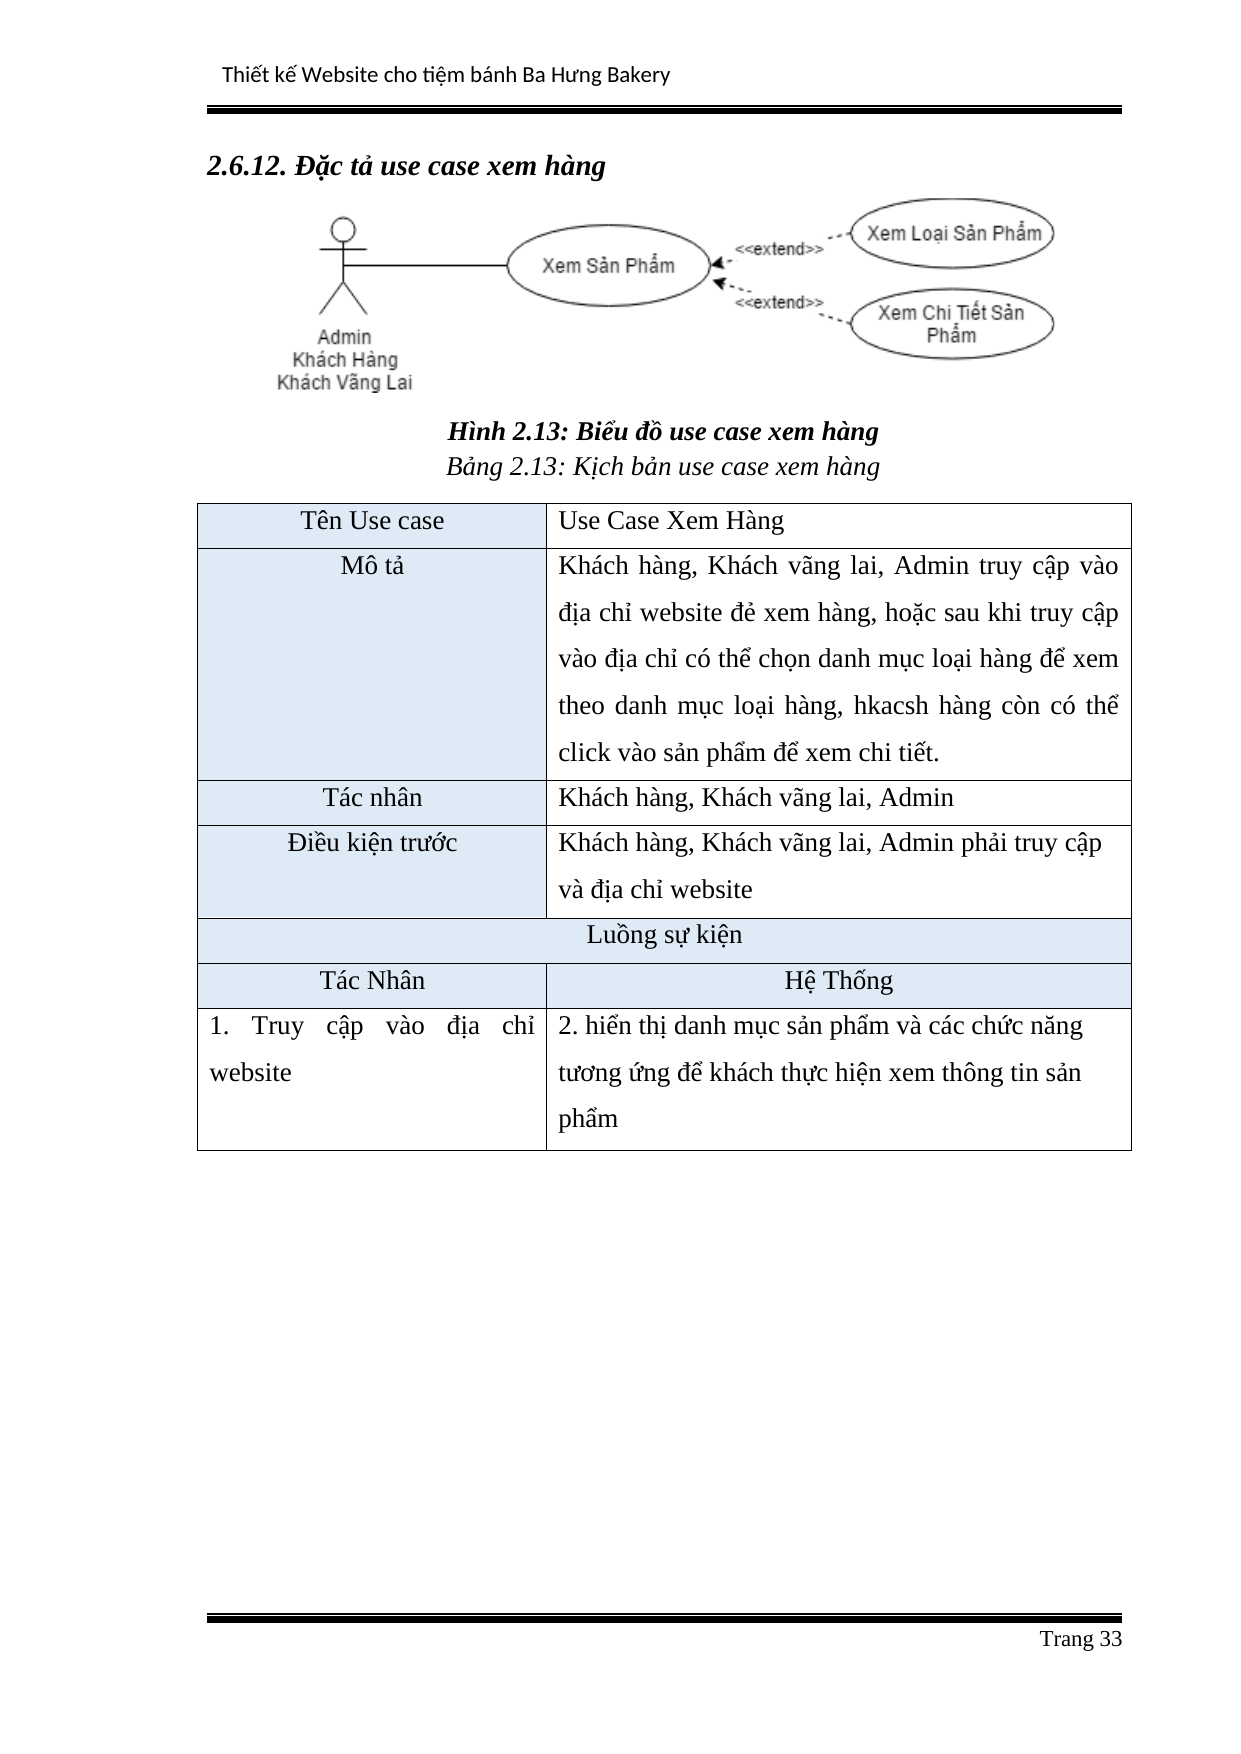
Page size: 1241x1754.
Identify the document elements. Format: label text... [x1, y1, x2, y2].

table_cell Luồng sự kiện [198, 919, 1131, 963]
picture [274, 198, 1055, 393]
table_cell Tác nhân [198, 781, 546, 825]
table_cell Khách hàng, Khách vãng lai, Admin phải truy cập và địa chỉ website [547, 826, 1131, 917]
table_cell Khách hàng, Khách vãng lai, Admin [547, 781, 1131, 825]
table_cell Khách hàng, Khách vãng lai, Admin truy cập vào địa chỉ website đẻ xem hàng, hoặc sau khi truy cập vào địa chỉ có thể chọn danh mục loại hàng để xem theo danh mục loại hàng, hkacsh hàng còn có thể click vào sản phẩm để xem chi tiết. [547, 549, 1131, 780]
table_cell Mô tả [198, 549, 546, 780]
table_cell 1. Truy cập vào địa chỉ website [198, 1009, 546, 1150]
table_cell Tác Nhân [198, 964, 546, 1008]
table_cell 2. hiển thị danh mục sản phẩm và các chức năng tương ứng để khách thực hiện xem thông tin sản phẩm [547, 1009, 1131, 1150]
text Hình 2.13: Biểu đồ use case xem hàng [207, 415, 1122, 446]
table_header Use Case Xem Hàng [547, 504, 1131, 548]
table_cell Điều kiện trước [198, 826, 546, 917]
table_header Tên Use case [198, 504, 546, 548]
text 2.6.12. Đặc tả use case xem hàng [207, 148, 1122, 181]
table_cell Hệ Thống [547, 964, 1131, 1008]
text Bảng 2.13: Kịch bản use case xem hàng [207, 450, 1122, 482]
